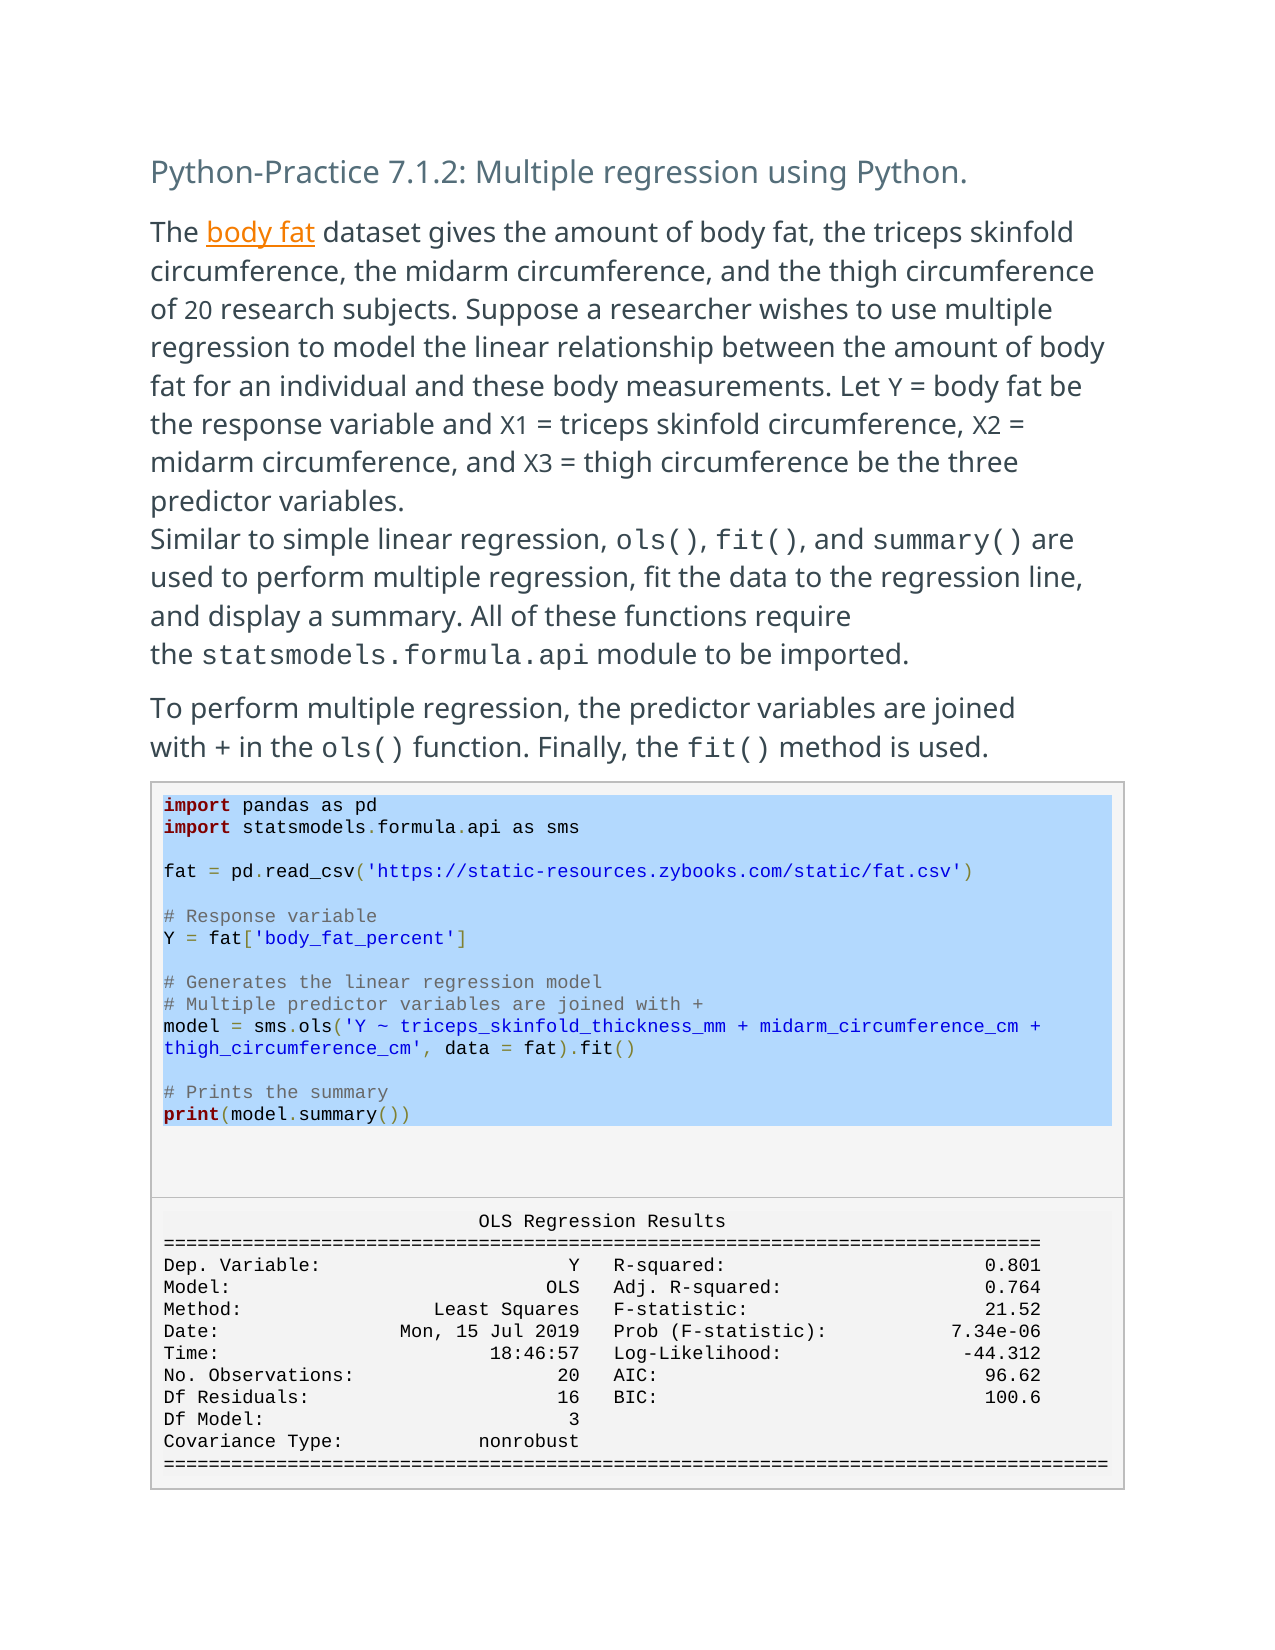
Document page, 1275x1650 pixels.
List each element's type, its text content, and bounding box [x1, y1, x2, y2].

text The body fat dataset gives the amount of body fat, the triceps skinfold circumference, the midarm circumference, and the thigh circumference of 20 research subjects. Suppose a researcher wishes to use multiple regression to model the linear relationship between the amount of body fat for an individual and these body measurements. Let Y = body fat be the response variable and X1 = triceps skinfold circumference, X2 = midarm circumference, and X3 = thigh circumference be the three predictor variables. [150, 213, 1125, 519]
text Similar to simple linear regression, ols(), fit(), and summary() are used to perform multiple regression, fit the data to the regression line, and display a summary. All of these functions require the statsmodels.formula.api module to be imported. [150, 519, 1125, 673]
table_header import pandas as pd import statsmodels.formula.api as sms fat = pd.read_csv('https://static-resources.zybooks.com/static/fat.csv') # Response variable Y = fat['body_fat_percent'] # Generates the linear regression model # Multiple predictor variables are joined with + model = sms.ols('Y ~ triceps_skinfold_thickness_mm + midarm_circumference_cm + thigh_circumference_cm', data = fat).fit() # Prints the summary print(model.summary()) [152, 783, 1123, 1196]
text To perform multiple regression, the predictor variables are joined with + in the ols() function. Finally, the fit() method is used. [150, 689, 1125, 766]
text Python-Practice 7.1.2: Multiple regression using Python. [150, 150, 1125, 193]
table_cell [152, 1198, 1123, 1488]
